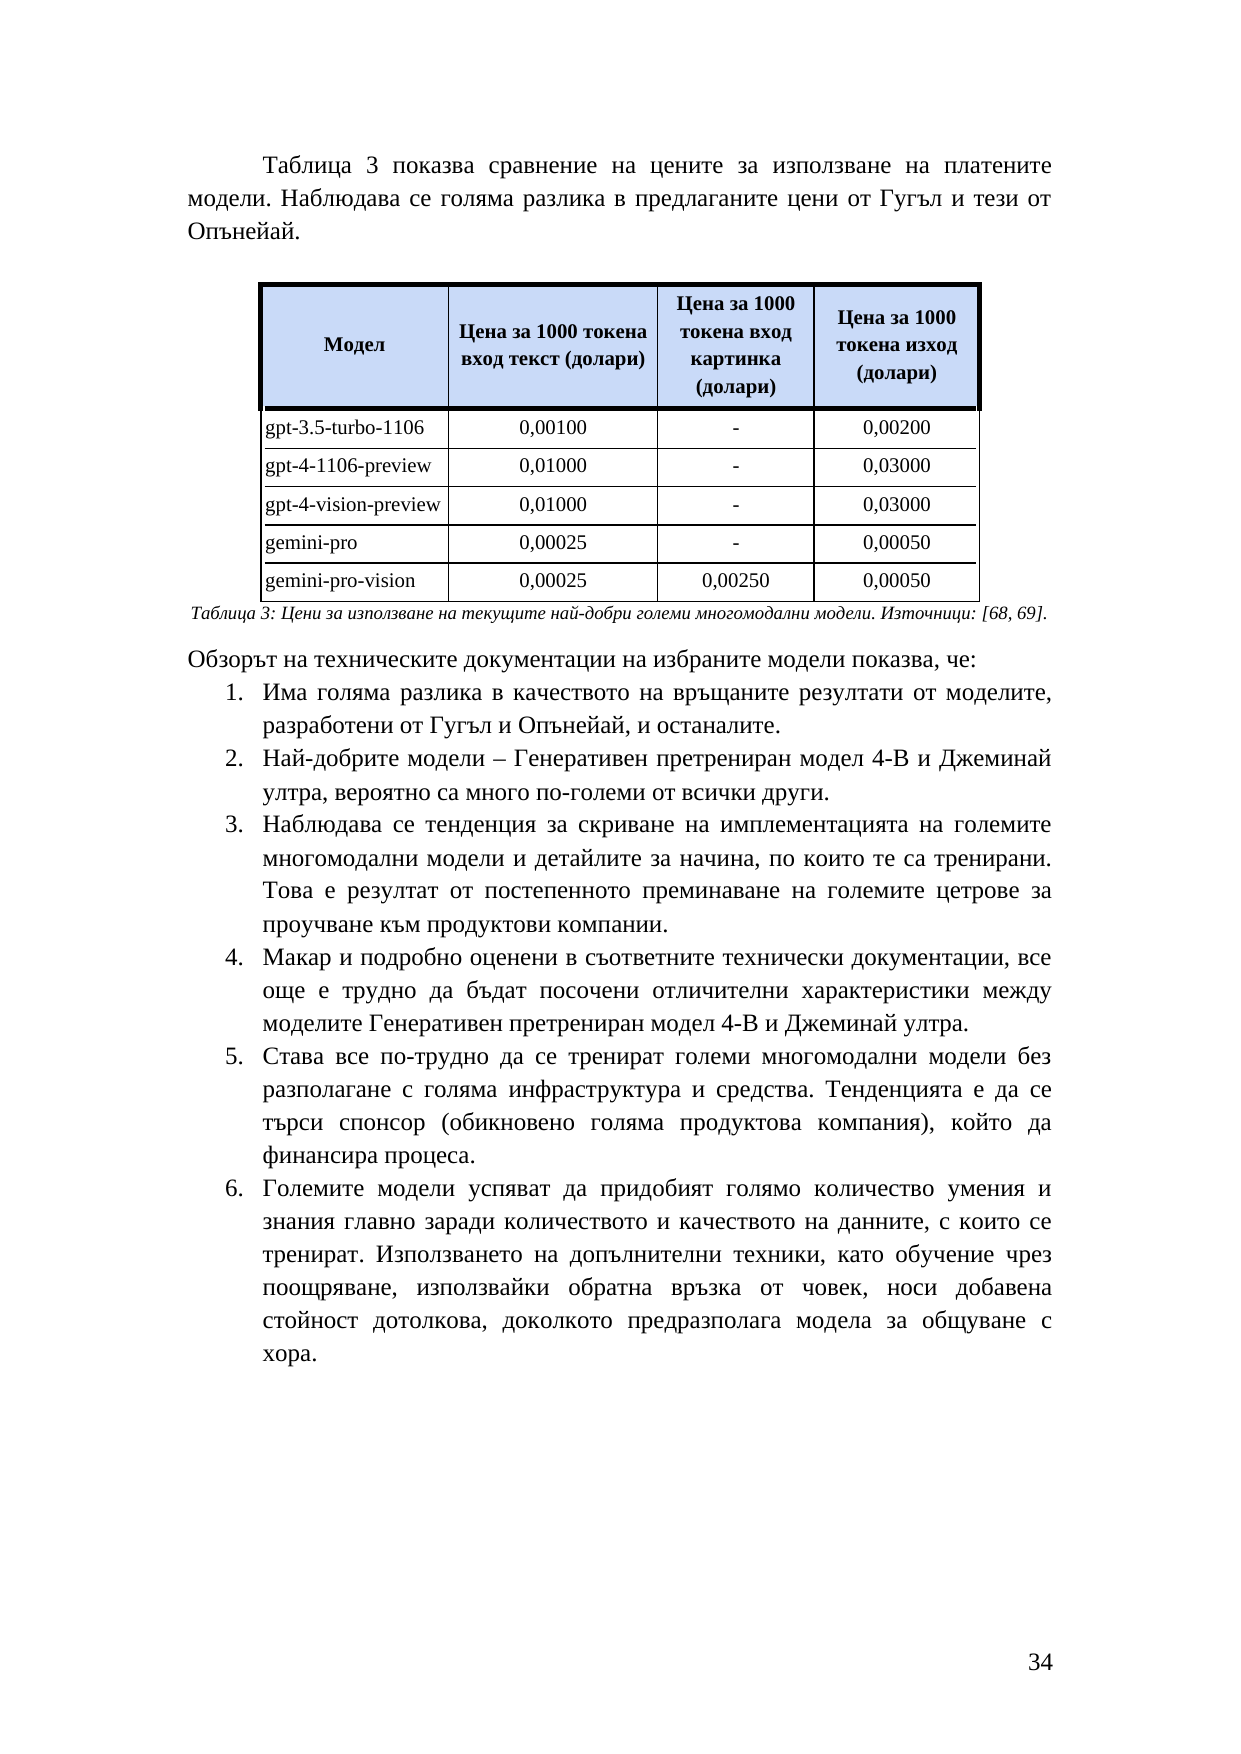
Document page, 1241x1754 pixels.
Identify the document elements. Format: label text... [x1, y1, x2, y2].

table_cell 0,00250 [658, 564, 813, 601]
table_cell gpt-4-vision-preview [262, 486, 448, 524]
table_header Цена за 1000 токена вход картинка (долари) [658, 287, 813, 406]
table_header Цена за 1000 токена вход текст (долари) [449, 287, 657, 406]
list Големите модели успяват да придобият голямо количество умения и знания главно заради количеството и качеството на данните, с които се тренират. Използването на допълнителни техники, като обучение чрез поощряване, използвайки обратна връзка от човек, носи добавена стойност дотолкова, доколкото предразполага модела за общуване с хора. [225, 1173, 1053, 1367]
table_cell - [658, 526, 813, 562]
table_cell 0,00200 [815, 406, 979, 448]
list Макар и подробно оценени в съответните технически документации, все още е трудно да бъдат посочени отличителни характеристики между моделите Генеративен претрениран модел 4-В и Джеминай ултра. [225, 942, 1053, 1036]
table_cell 0,00025 [449, 526, 657, 562]
table_header Модел [263, 287, 448, 406]
table_header Цена за 1000 токена изход (долари) [815, 287, 977, 406]
list Най-добрите модели – Генеративен претрениран модел 4-В и Джеминай ултра, вероятно са много по-големи от всички други. [225, 743, 1053, 805]
table_cell 0,00050 [815, 524, 979, 562]
table_cell gemini-pro-vision [262, 562, 448, 601]
list Има голяма разлика в качеството на връщаните резултати от моделите, разработени от Гугъл и Опънейай, и останалите. [225, 677, 1053, 739]
table_cell gemini-pro [262, 524, 448, 562]
table_cell - [658, 411, 813, 448]
table_cell 0,00025 [449, 564, 657, 601]
text Таблица 3 показва сравнение на цените за използване на платените модели. Наблюдава се голяма разлика в предлаганите цени от Гугъл и тези от Опънейай. [187, 150, 1053, 245]
list Наблюдава се тенденция за скриване на имплементацията на големите многомодални модели и детайлите за начина, по които те са тренирани. Това е резултат от постепенното преминаване на големите цетрове за проучване към продуктови компании. [225, 809, 1053, 937]
table_cell 0,00050 [815, 562, 979, 601]
text Таблица 3: Цени за използване на текущите най-добри големи многомодални модели. Източници: [68, 69]. [187, 602, 1053, 624]
table_cell 0,01000 [449, 487, 657, 524]
text Обзорът на техническите документации на избраните модели показва, че: [187, 644, 1053, 673]
table_cell 0,03000 [815, 448, 979, 486]
table_cell 0,00100 [449, 411, 657, 448]
list Става все по-трудно да се тренират големи многомодални модели без разполагане с голяма инфраструктура и средства. Тенденцията е да се търси спонсор (обикновено голяма продуктова компания), който да финансира процеса. [225, 1041, 1053, 1168]
table_cell gpt-3.5-turbo-1106 [262, 406, 448, 448]
table_cell gpt-4-1106-preview [262, 448, 448, 486]
table_cell 0,01000 [449, 449, 657, 486]
table_cell - [658, 449, 813, 486]
table_cell - [658, 487, 813, 524]
table_cell 0,03000 [815, 486, 979, 524]
